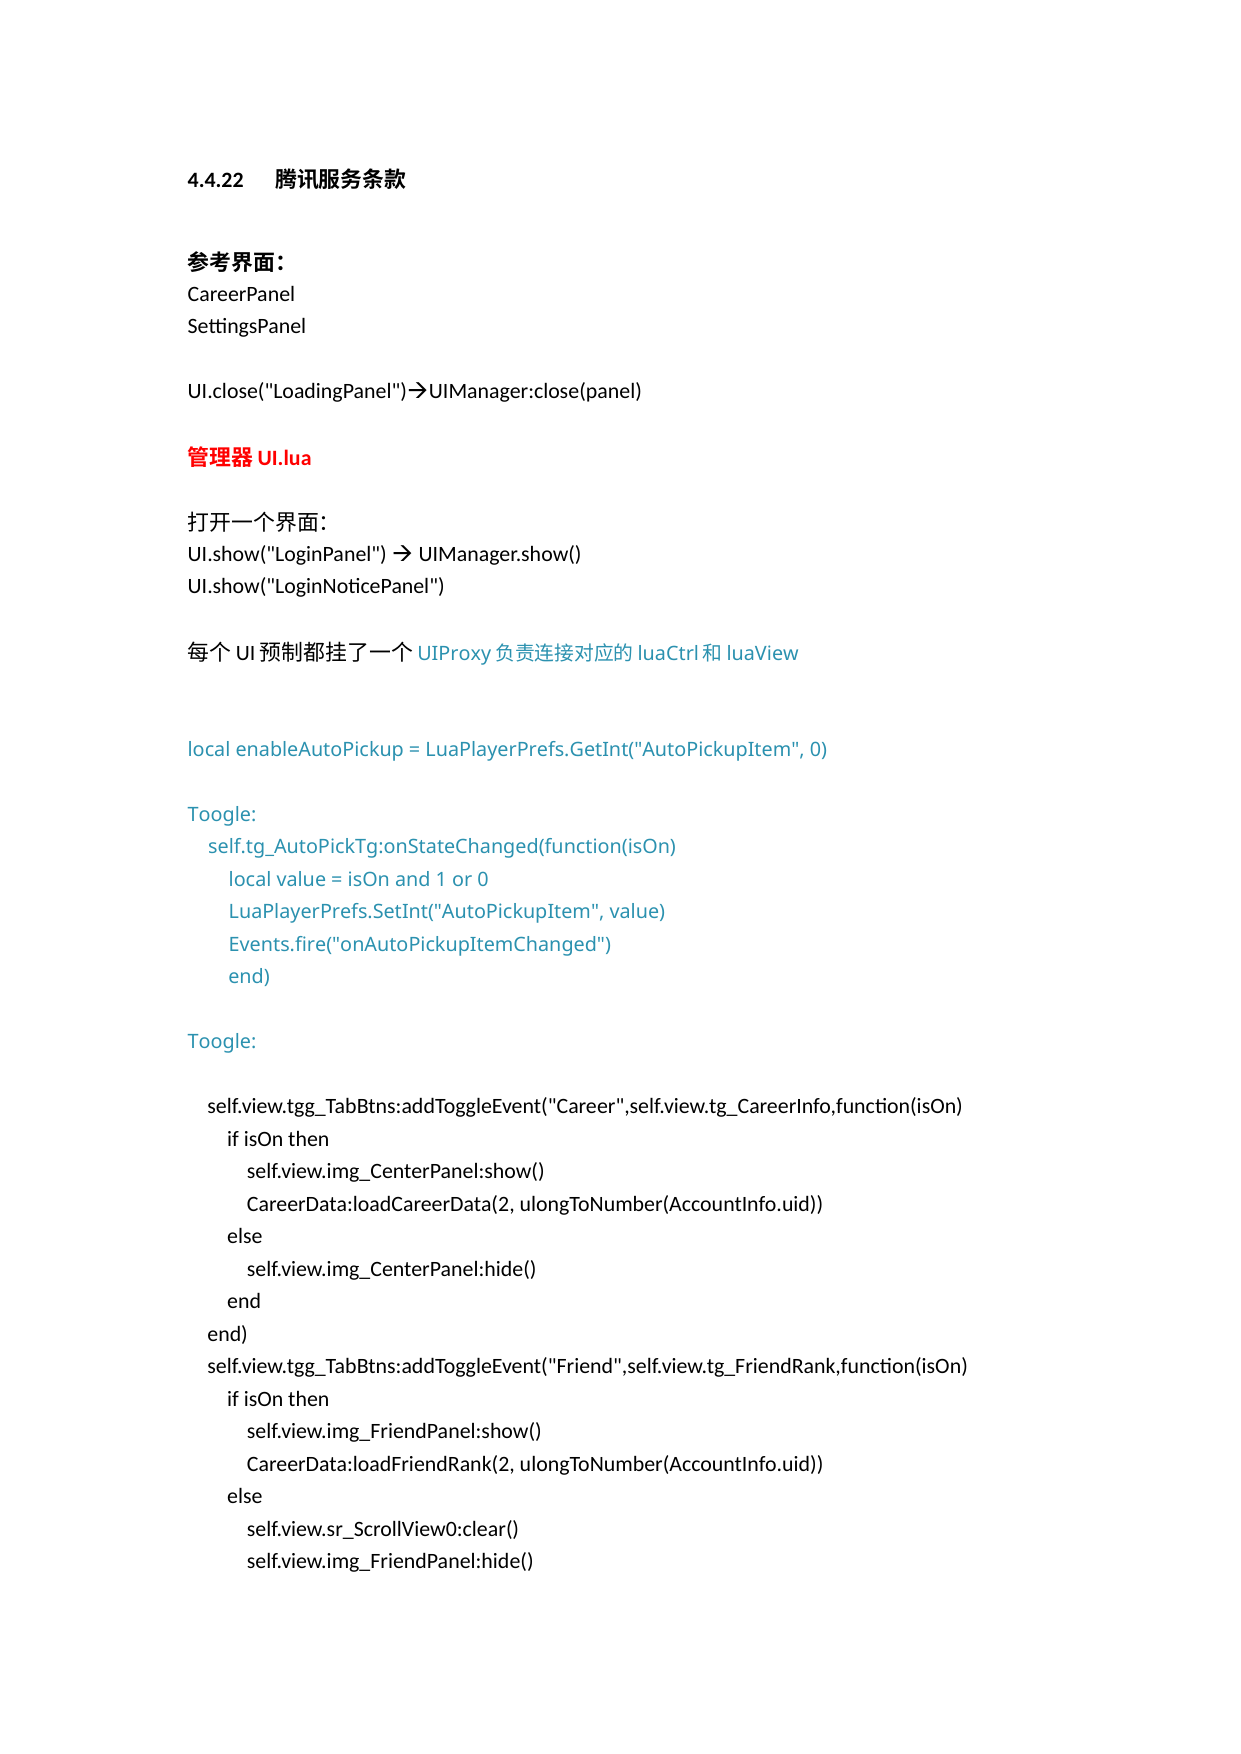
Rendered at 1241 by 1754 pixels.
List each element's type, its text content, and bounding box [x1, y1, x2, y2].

text end) [187, 959, 1053, 992]
text 参考界面： [187, 244, 1053, 277]
text if isOn then [187, 1122, 1053, 1154]
text local value = isOn and 1 or 0 [187, 862, 1053, 894]
text self.view.sr_ScrollView0:clear() [187, 1512, 1053, 1544]
text self.view.img_FriendPanel:show() [187, 1414, 1053, 1447]
text else [187, 1479, 1053, 1512]
text SettingsPanel [187, 309, 1053, 342]
text self.view.img_CenterPanel:show() [187, 1154, 1053, 1187]
text CareerPanel [187, 277, 1053, 309]
text self.view.tgg_TabBtns:addToggleEvent("Friend",self.view.tg_FriendRank,function(isOn) [187, 1349, 1053, 1382]
text CareerData:loadFriendRank(2, ulongToNumber(AccountInfo.uid)) [187, 1447, 1053, 1479]
text local enableAutoPickup = LuaPlayerPrefs.GetInt("AutoPickupItem", 0) [187, 732, 1053, 764]
text LuaPlayerPrefs.SetInt("AutoPickupItem", value) [187, 894, 1053, 927]
text self.view.img_FriendPanel:hide() [187, 1544, 1053, 1577]
subtitle 腾讯服务条款 [187, 162, 1053, 194]
text end) [187, 1317, 1053, 1349]
text end [187, 1284, 1053, 1317]
text UI.show("LoginNoticePanel") [187, 569, 1053, 602]
text Toogle: [187, 797, 1053, 829]
text self.view.tgg_TabBtns:addToggleEvent("Career",self.view.tg_CareerInfo,function(isOn) [187, 1089, 1053, 1122]
text self.view.img_CenterPanel:hide() [187, 1252, 1053, 1284]
text self.tg_AutoPickTg:onStateChanged(function(isOn) [187, 829, 1053, 862]
text 打开一个界面： [187, 504, 1053, 537]
text CareerData:loadCareerData(2, ulongToNumber(AccountInfo.uid)) [187, 1187, 1053, 1219]
text 每个UI预制都挂了一个UIProxy负责连接对应的luaCtrl和luaView [187, 634, 1053, 667]
text UI.show("LoginPanel") UIManager.show() [187, 537, 1053, 569]
text if isOn then [187, 1382, 1053, 1414]
text else [187, 1219, 1053, 1252]
text 管理器UI.lua [187, 439, 1053, 472]
text Events.fire("onAutoPickupItemChanged") [187, 927, 1053, 959]
text Toogle: [187, 1024, 1053, 1057]
text UI.close("LoadingPanel")UIManager:close(panel) [187, 374, 1053, 407]
